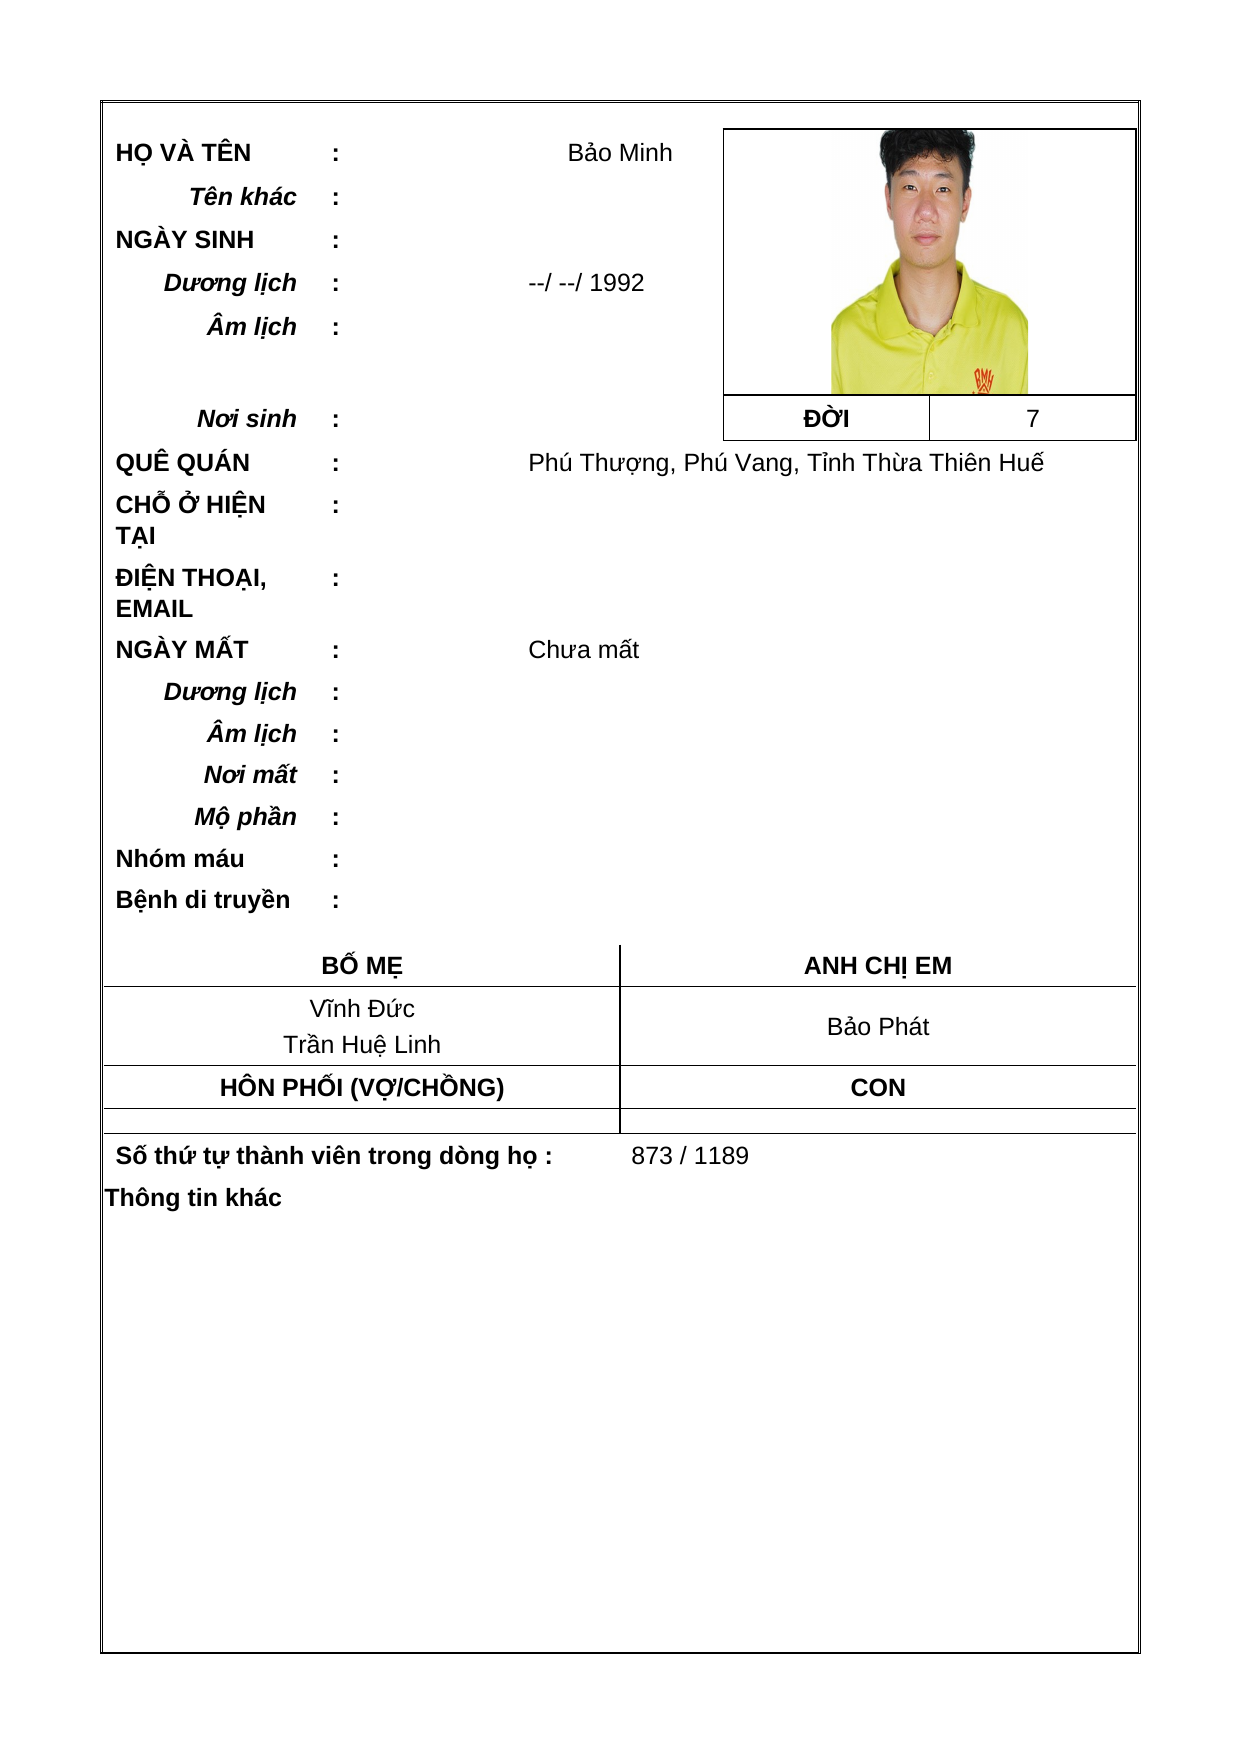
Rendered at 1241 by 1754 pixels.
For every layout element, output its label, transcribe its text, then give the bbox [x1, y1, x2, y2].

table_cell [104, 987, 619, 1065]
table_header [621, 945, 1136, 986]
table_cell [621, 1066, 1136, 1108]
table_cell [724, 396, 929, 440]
picture [831, 130, 1029, 394]
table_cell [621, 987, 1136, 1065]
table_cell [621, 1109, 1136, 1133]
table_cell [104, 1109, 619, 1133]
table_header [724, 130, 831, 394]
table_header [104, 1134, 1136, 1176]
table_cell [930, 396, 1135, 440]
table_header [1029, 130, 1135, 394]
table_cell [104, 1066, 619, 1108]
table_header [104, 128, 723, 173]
text Thông tin khác [104, 1181, 1136, 1212]
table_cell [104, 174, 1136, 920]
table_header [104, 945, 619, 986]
